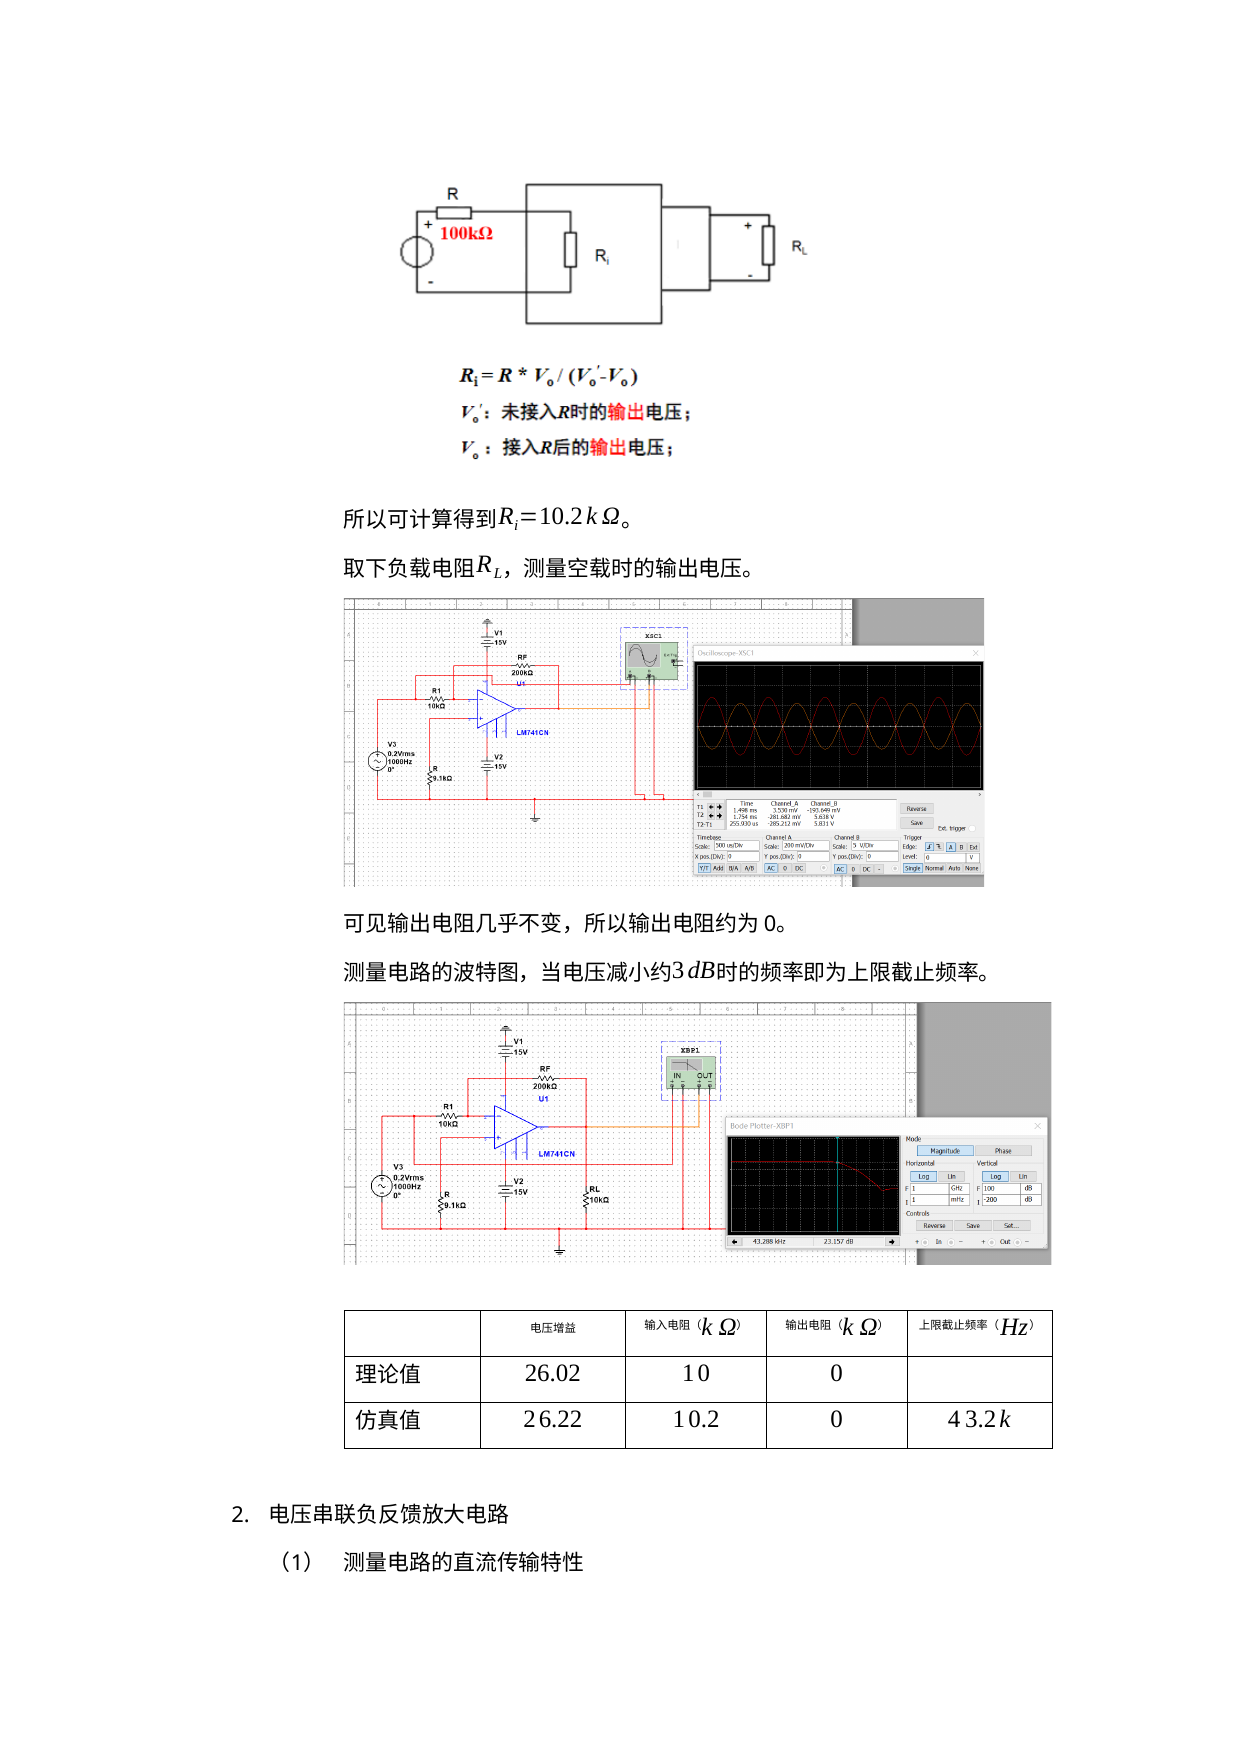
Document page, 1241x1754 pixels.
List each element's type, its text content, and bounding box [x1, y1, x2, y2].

list 所以可计算得到。 [344, 502, 1053, 534]
table_cell [626, 1357, 766, 1402]
list 电压串联负反馈放大电路 [231, 1497, 1053, 1529]
table_cell [481, 1403, 625, 1448]
table_header 上限截止频率（） [908, 1311, 1052, 1356]
table_header [345, 1311, 480, 1356]
table_cell [767, 1357, 907, 1402]
picture [343, 1002, 1052, 1265]
table_cell [767, 1403, 907, 1448]
picture [343, 162, 831, 479]
list 测量电路的波特图，当电压减小约时的频率即为上限截止频率。 [344, 954, 1053, 987]
table_cell [481, 1357, 625, 1402]
table_header 电压增益 [481, 1311, 625, 1356]
table_cell 理论值 [345, 1357, 480, 1402]
list 可见输出电阻几乎不变，所以输出电阻约为0。 [344, 906, 1053, 938]
table_cell [626, 1403, 766, 1448]
table_header 输入电阻（） [626, 1311, 766, 1356]
list 取下负载电阻，测量空载时的输出电压。 [344, 550, 1053, 583]
picture [343, 598, 985, 887]
table_cell [908, 1403, 1052, 1448]
table_header 输出电阻（） [767, 1311, 907, 1356]
list 测量电路的直流传输特性 [269, 1545, 1053, 1577]
table_cell [908, 1357, 1052, 1402]
table_cell 仿真值 [345, 1403, 480, 1448]
